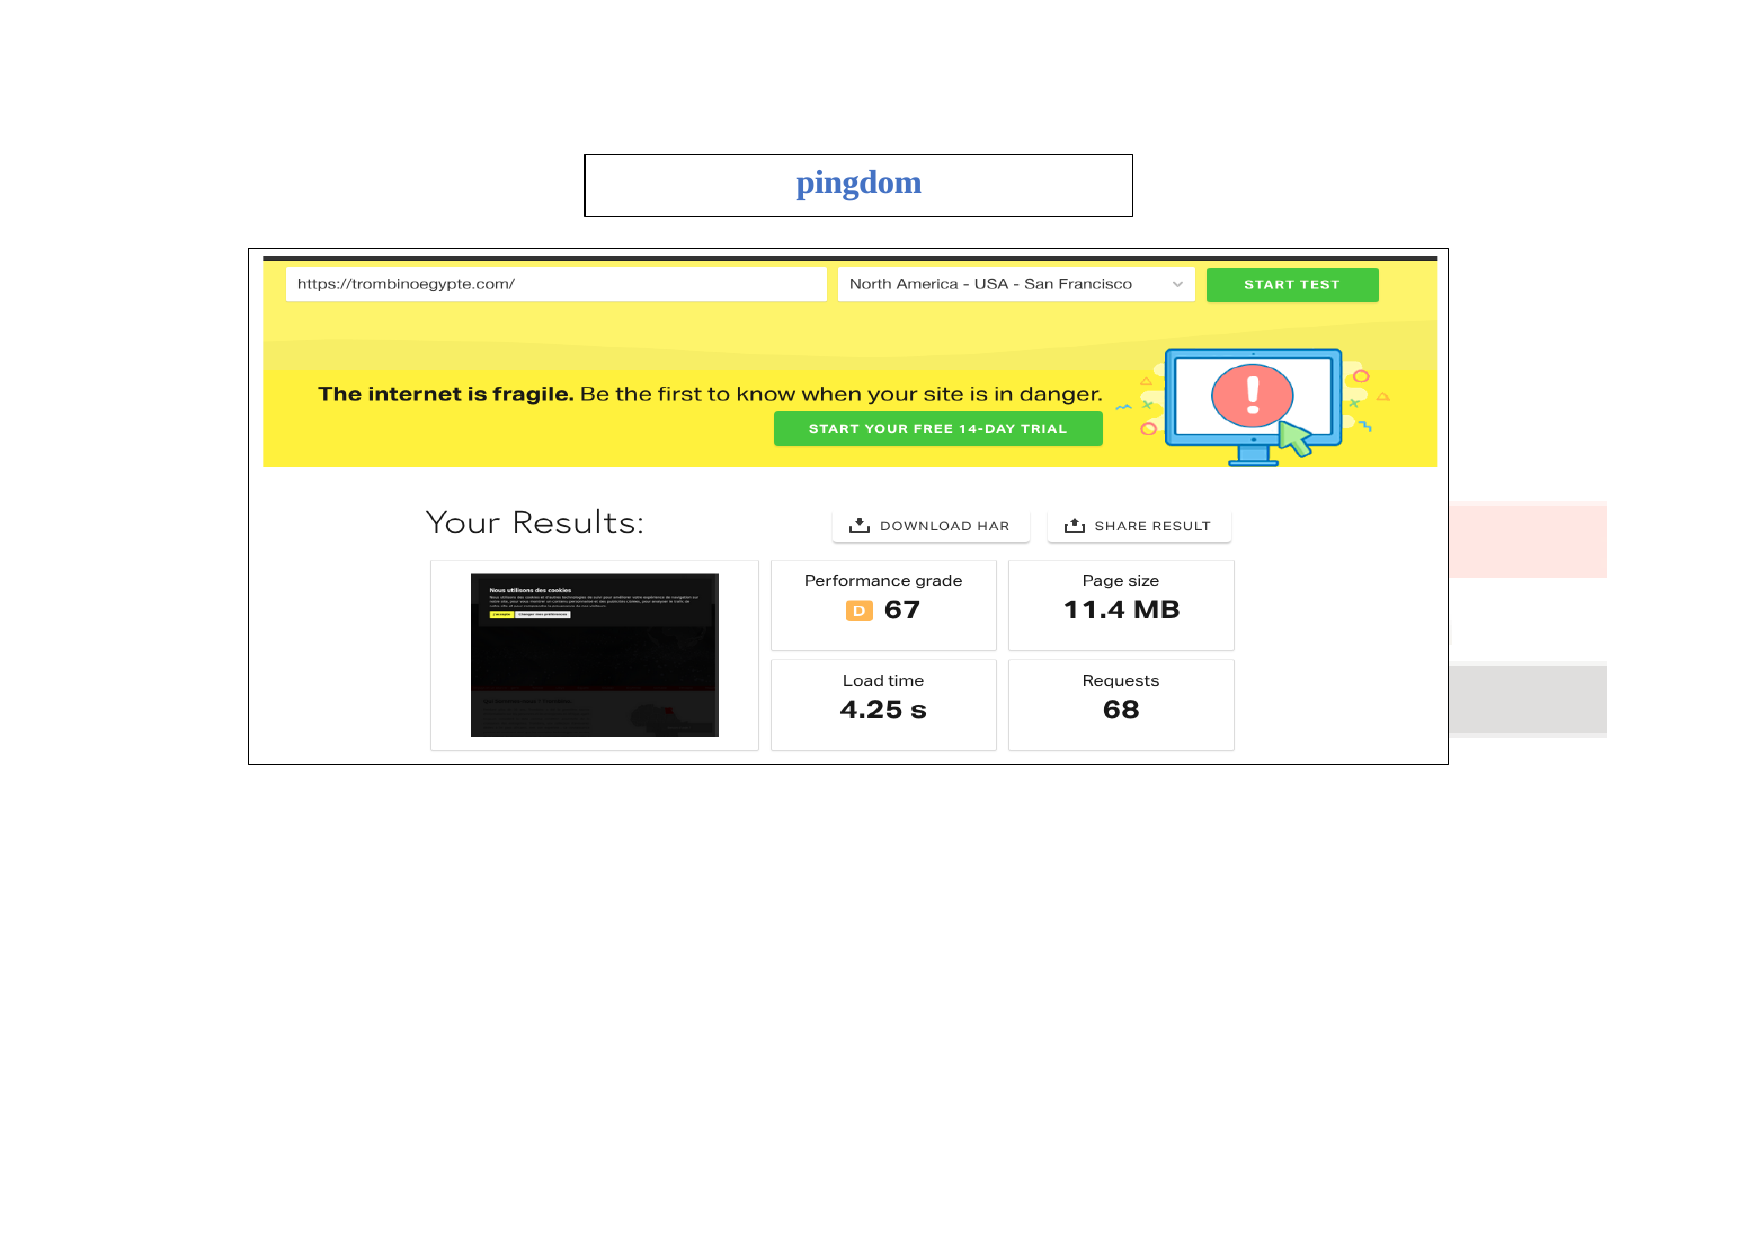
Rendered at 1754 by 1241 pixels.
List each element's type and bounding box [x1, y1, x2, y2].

picture [263, 256, 1438, 757]
